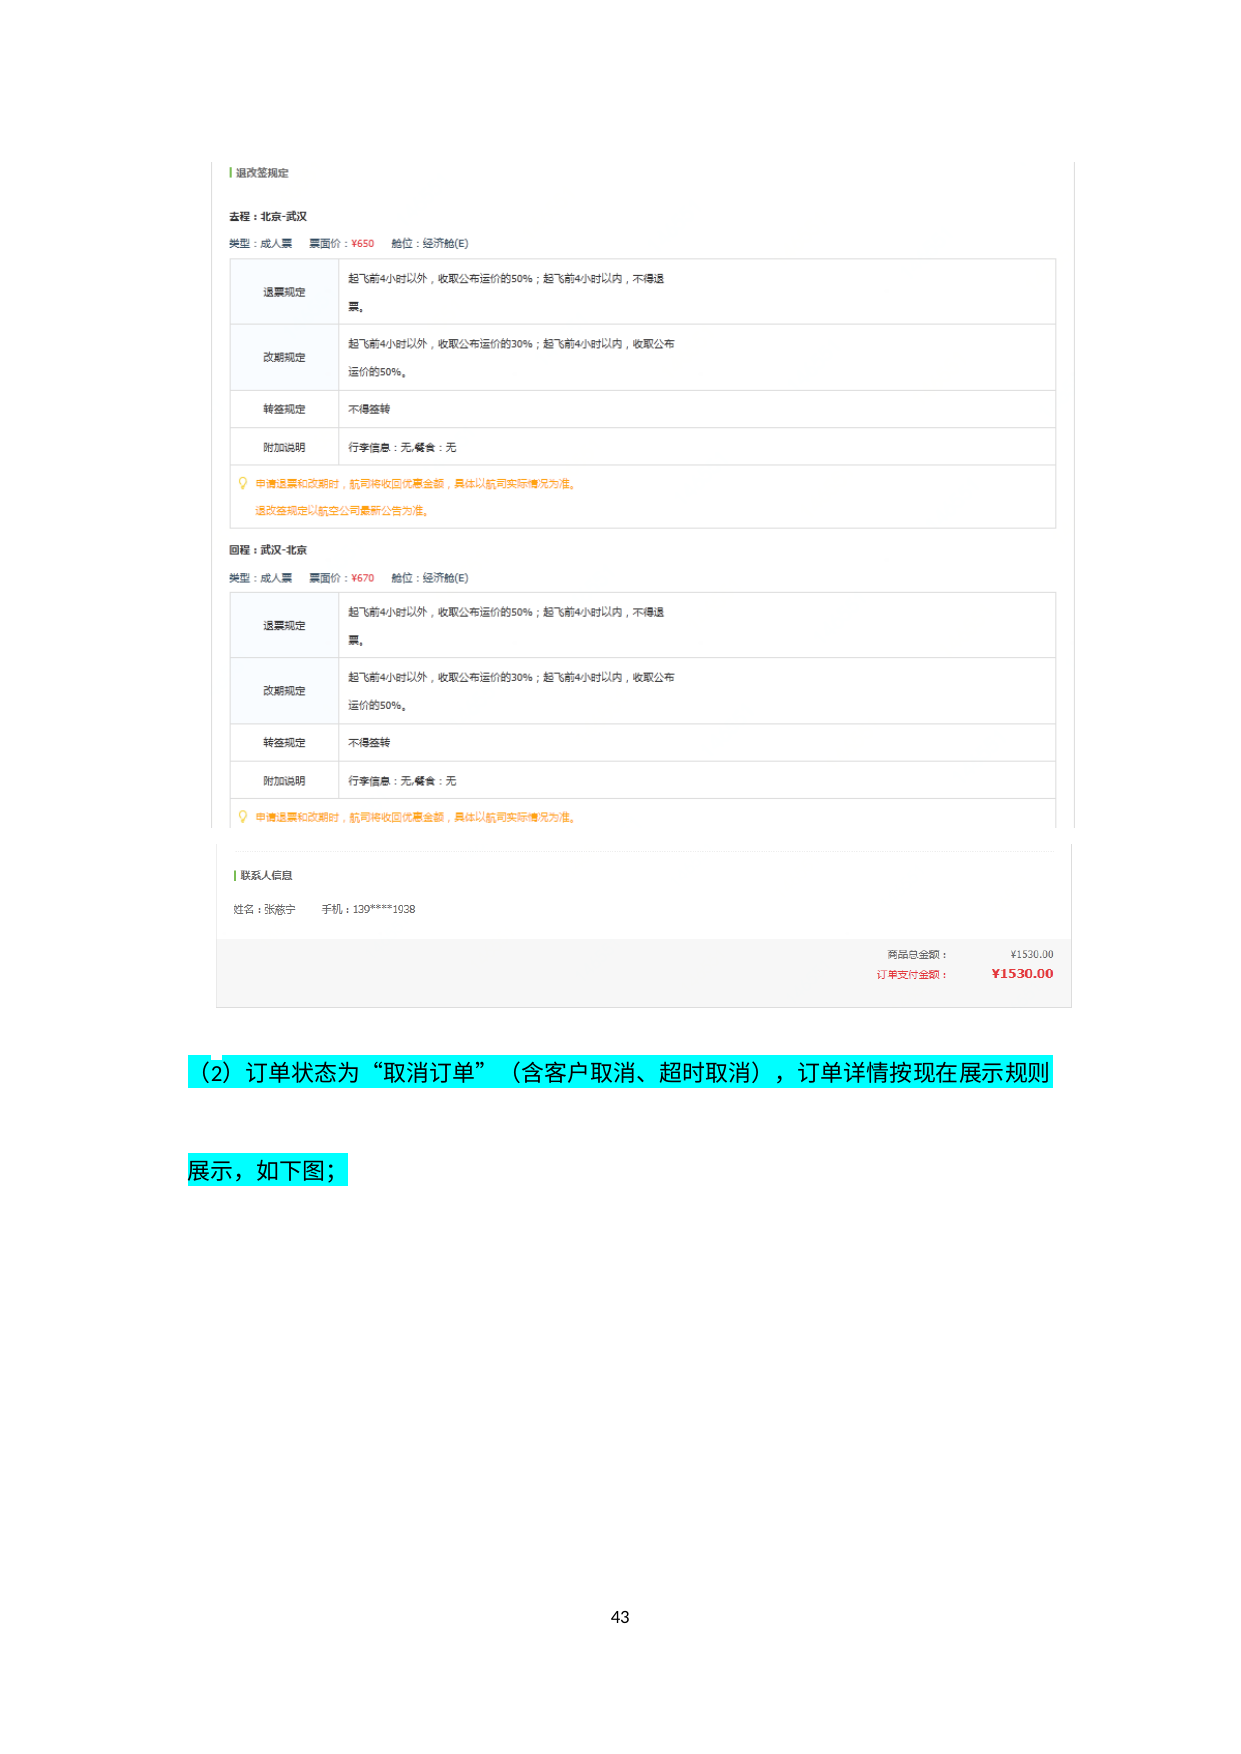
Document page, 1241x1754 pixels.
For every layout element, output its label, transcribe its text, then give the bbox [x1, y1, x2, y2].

text （2）订单状态为“取消订单”（含客户取消、超时取消），订单详情按现在展示规则展示，如下图； [187, 1039, 1053, 1202]
picture [210, 162, 1076, 828]
picture [210, 844, 1076, 1010]
